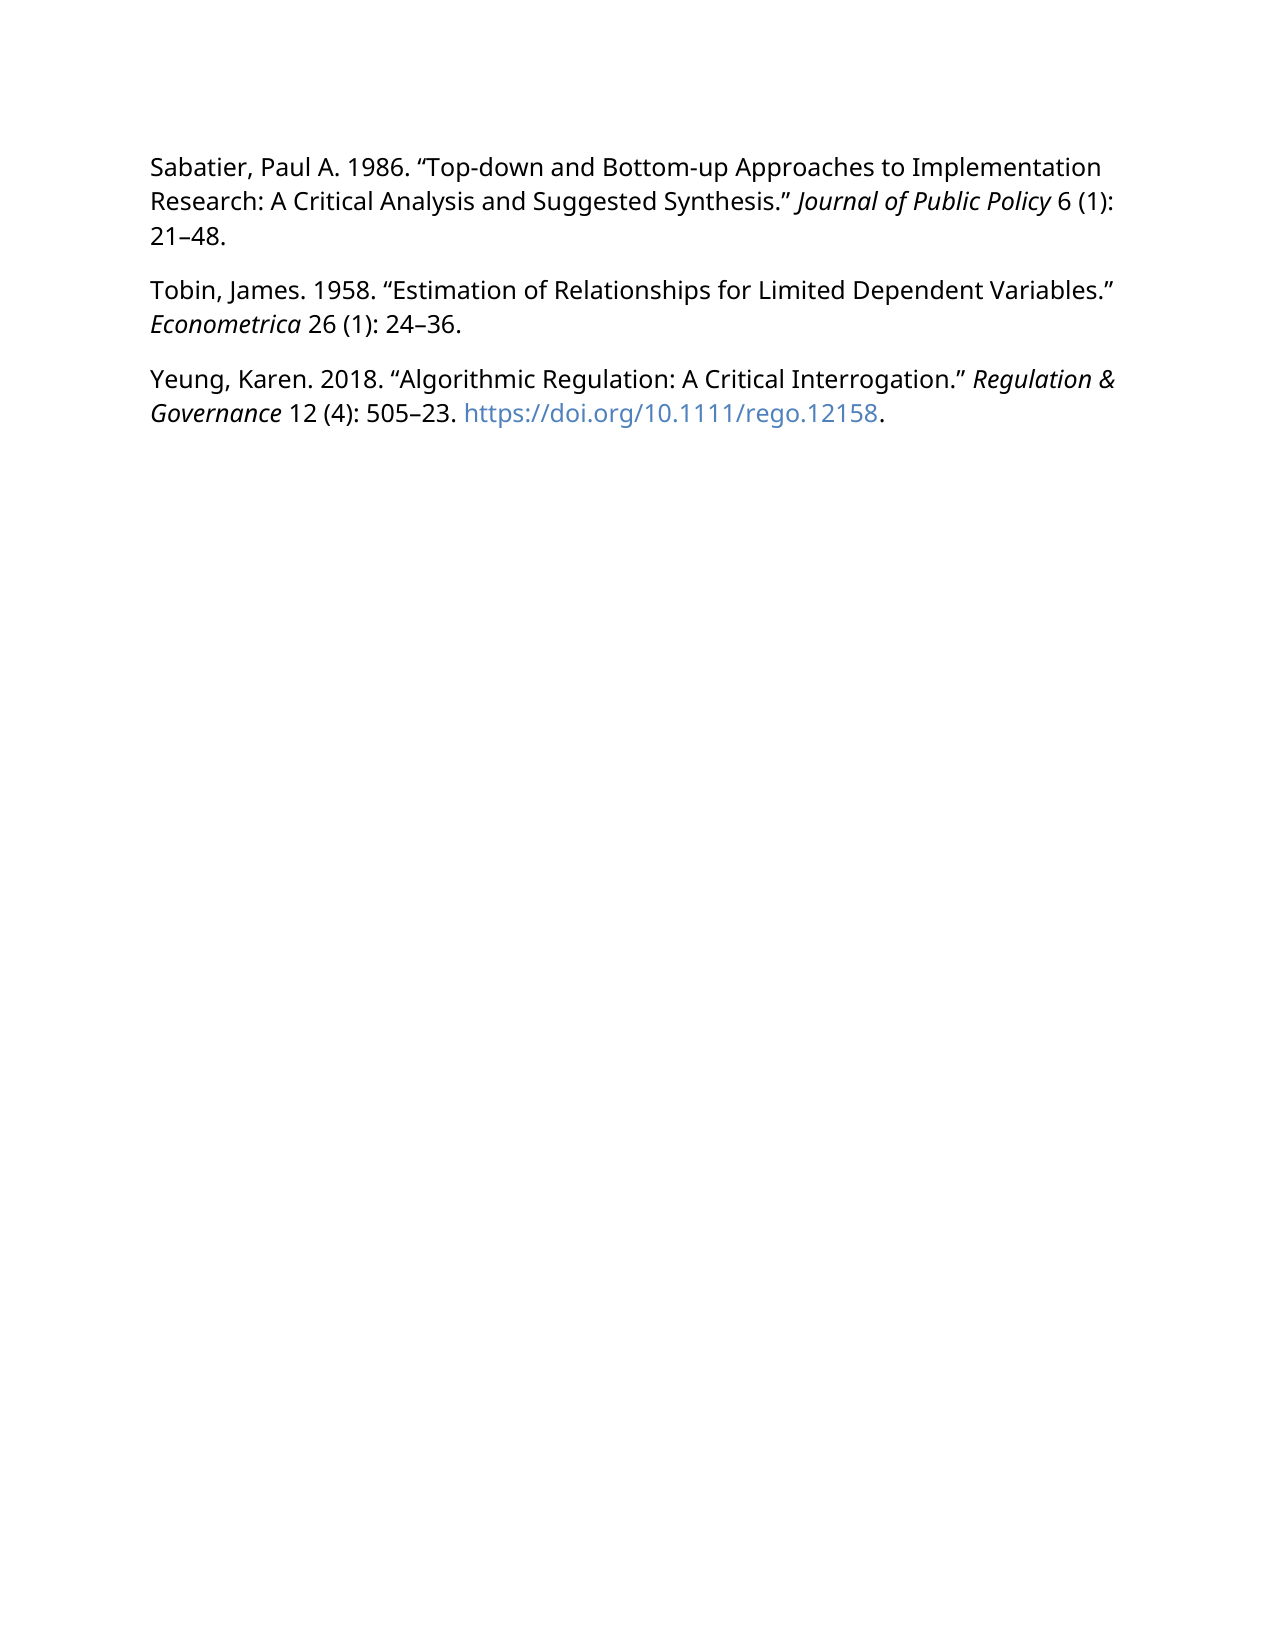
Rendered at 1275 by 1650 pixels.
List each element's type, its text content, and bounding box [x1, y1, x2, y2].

text Sabatier, Paul A. 1986. “Top-down and Bottom-up Approaches to Implementation Research: A Critical Analysis and Suggested Synthesis.” Journal of Public Policy 6 (1): 21–48. [150, 150, 1125, 252]
text Yeung, Karen. 2018. “Algorithmic Regulation: A Critical Interrogation.” Regulation & Governance 12 (4): 505–23. https://doi.org/10.1111/rego.12158. [150, 362, 1125, 430]
text Tobin, James. 1958. “Estimation of Relationships for Limited Dependent Variables.” Econometrica 26 (1): 24–36. [150, 273, 1125, 341]
